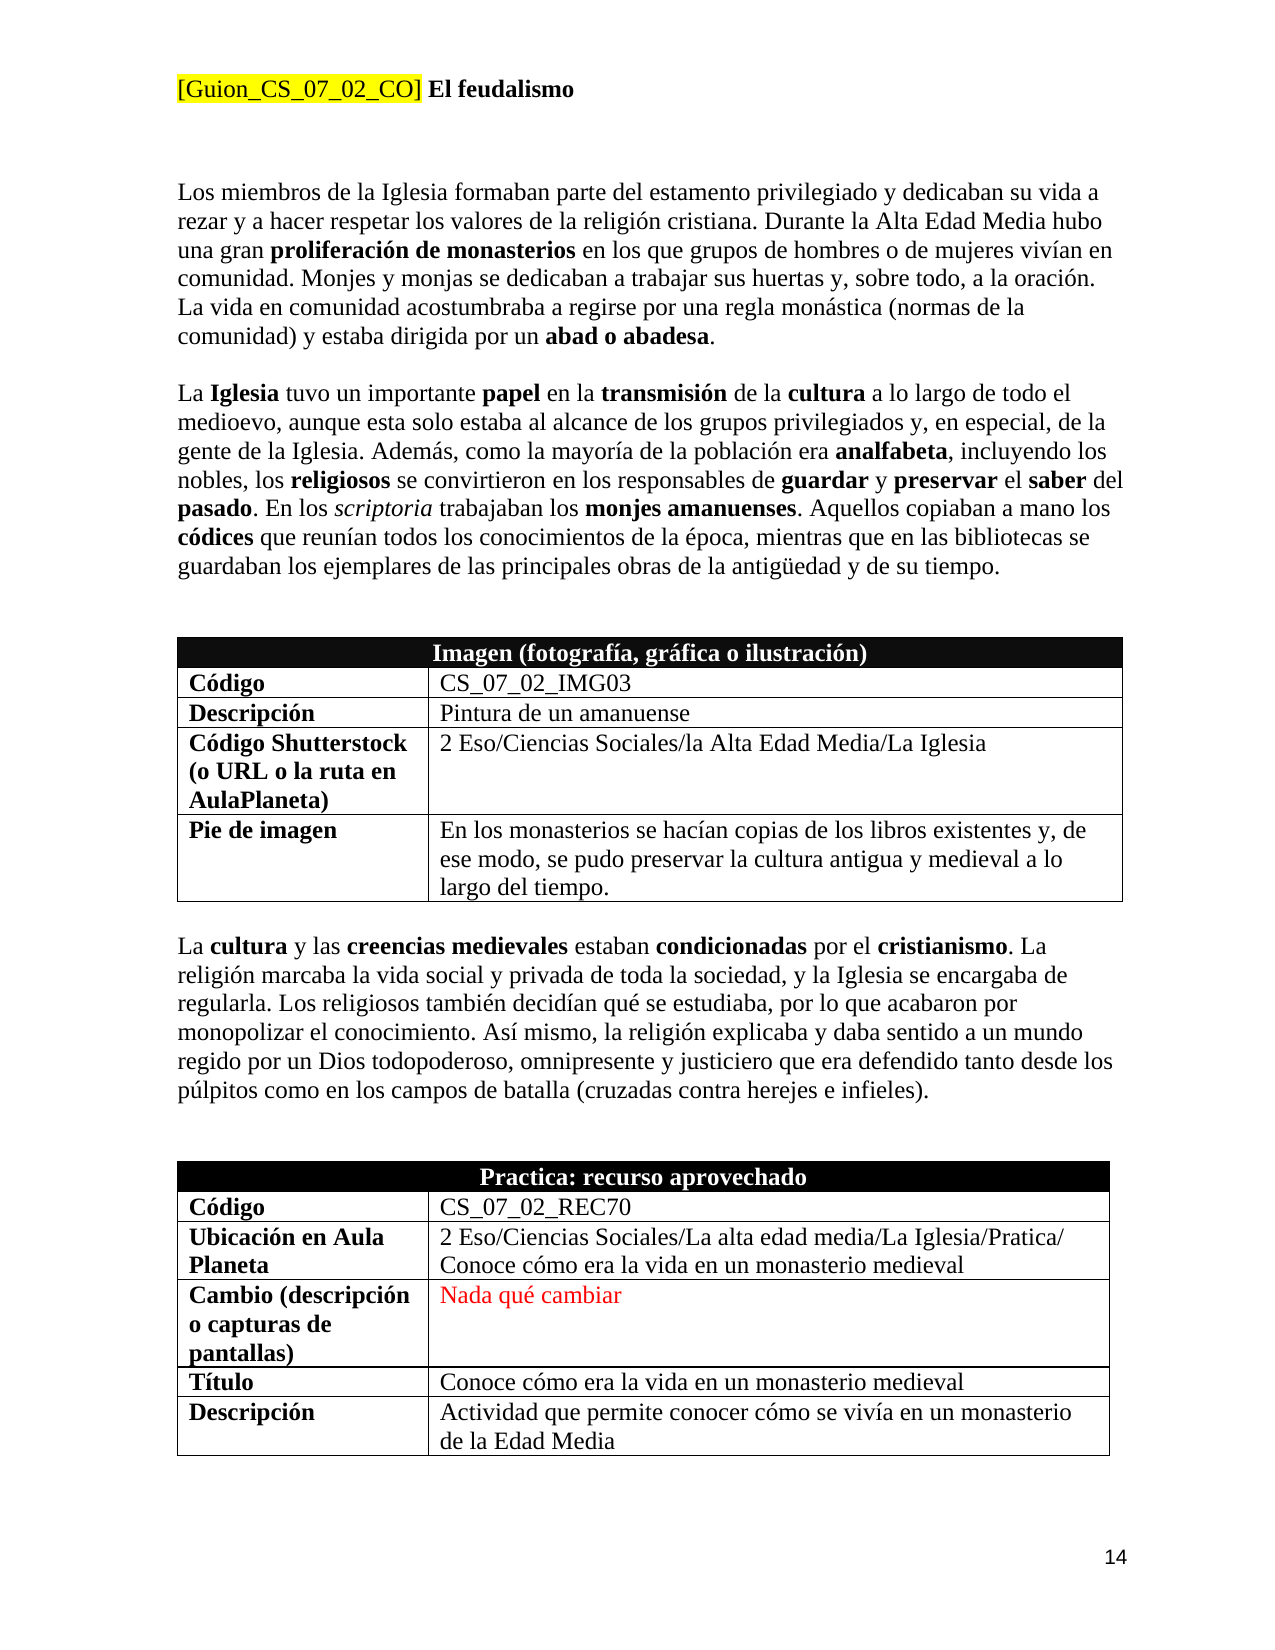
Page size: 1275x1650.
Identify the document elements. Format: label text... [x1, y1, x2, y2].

table_cell Código [178, 668, 428, 697]
table_header Imagen (fotografía, gráfica o ilustración) [178, 638, 1122, 667]
table_cell En los monasterios se hacían copias de los libros existentes y, de ese modo, se pudo preservar la cultura antigua y medieval a lo largo del tiempo. [429, 815, 1122, 901]
text La cultura y las creencias medievales estaban condicionadas por el cristianismo. La religión marcaba la vida social y privada de toda la sociedad, y la Iglesia se encargaba de regularla. Los religiosos también decidían qué se estudiaba, por lo que acabaron por monopolizar el conocimiento. Así mismo, la religión explicaba y daba sentido a un mundo regido por un Dios todopoderoso, omnipresente y justiciero que era defendido tanto desde los púlpitos como en los campos de batalla (cruzadas contra herejes e infieles). [177, 931, 1127, 1103]
table_cell Título [178, 1368, 428, 1396]
table_cell Código [178, 1192, 428, 1221]
table_cell Pintura de un amanuense [429, 698, 1122, 727]
text La Iglesia tuvo un importante papel en la transmisión de la cultura a lo largo de todo el medioevo, aunque esta solo estaba al alcance de los grupos privilegiados y, en especial, de la gente de la Iglesia. Además, como la mayoría de la población era analfabeta, incluyendo los nobles, los religiosos se convirtieron en los responsables de guardar y preservar el saber del pasado. En los scriptoria trabajaban los monjes amanuenses. Aquellos copiaban a mano los códices que reunían todos los conocimientos de la época, mientras que en las bibliotecas se guardaban los ejemplares de las principales obras de la antigüedad y de su tiempo. [177, 378, 1127, 580]
table_cell 2 Eso/Ciencias Sociales/la Alta Edad Media/La Iglesia [429, 728, 1122, 814]
table_header Practica: recurso aprovechado [178, 1162, 1109, 1191]
table_cell Descripción [178, 1397, 428, 1455]
table_cell Descripción [178, 698, 428, 727]
table_cell Conoce cómo era la vida en un monasterio medieval [429, 1368, 1109, 1396]
table_cell Código Shutterstock (o URL o la ruta en AulaPlaneta) [178, 728, 428, 814]
table_cell Cambio (descripción o capturas de pantallas) [178, 1280, 428, 1366]
table_cell Ubicación en Aula Planeta [178, 1222, 428, 1279]
text Los miembros de la Iglesia formaban parte del estamento privilegiado y dedicaban su vida a rezar y a hacer respetar los valores de la religión cristiana. Durante la Alta Edad Media hubo una gran proliferación de monasterios en los que grupos de hombres o de mujeres vivían en comunidad. Monjes y monjas se dedicaban a trabajar sus huertas y, sobre todo, a la oración. La vida en comunidad acostumbraba a regirse por una regla monástica (normas de la comunidad) y estaba dirigida por un abad o abadesa. [177, 177, 1127, 350]
table_cell CS_07_02_REC70 [429, 1192, 1109, 1221]
table_cell Nada qué cambiar [429, 1280, 1109, 1366]
table_cell Actividad que permite conocer cómo se vivía en un monasterio de la Edad Media [429, 1397, 1109, 1455]
table_cell 2 Eso/Ciencias Sociales/La alta edad media/La Iglesia/Pratica/ Conoce cómo era la vida en un monasterio medieval [429, 1222, 1109, 1279]
table_cell Pie de imagen [178, 815, 428, 901]
table_cell CS_07_02_IMG03 [429, 668, 1122, 697]
